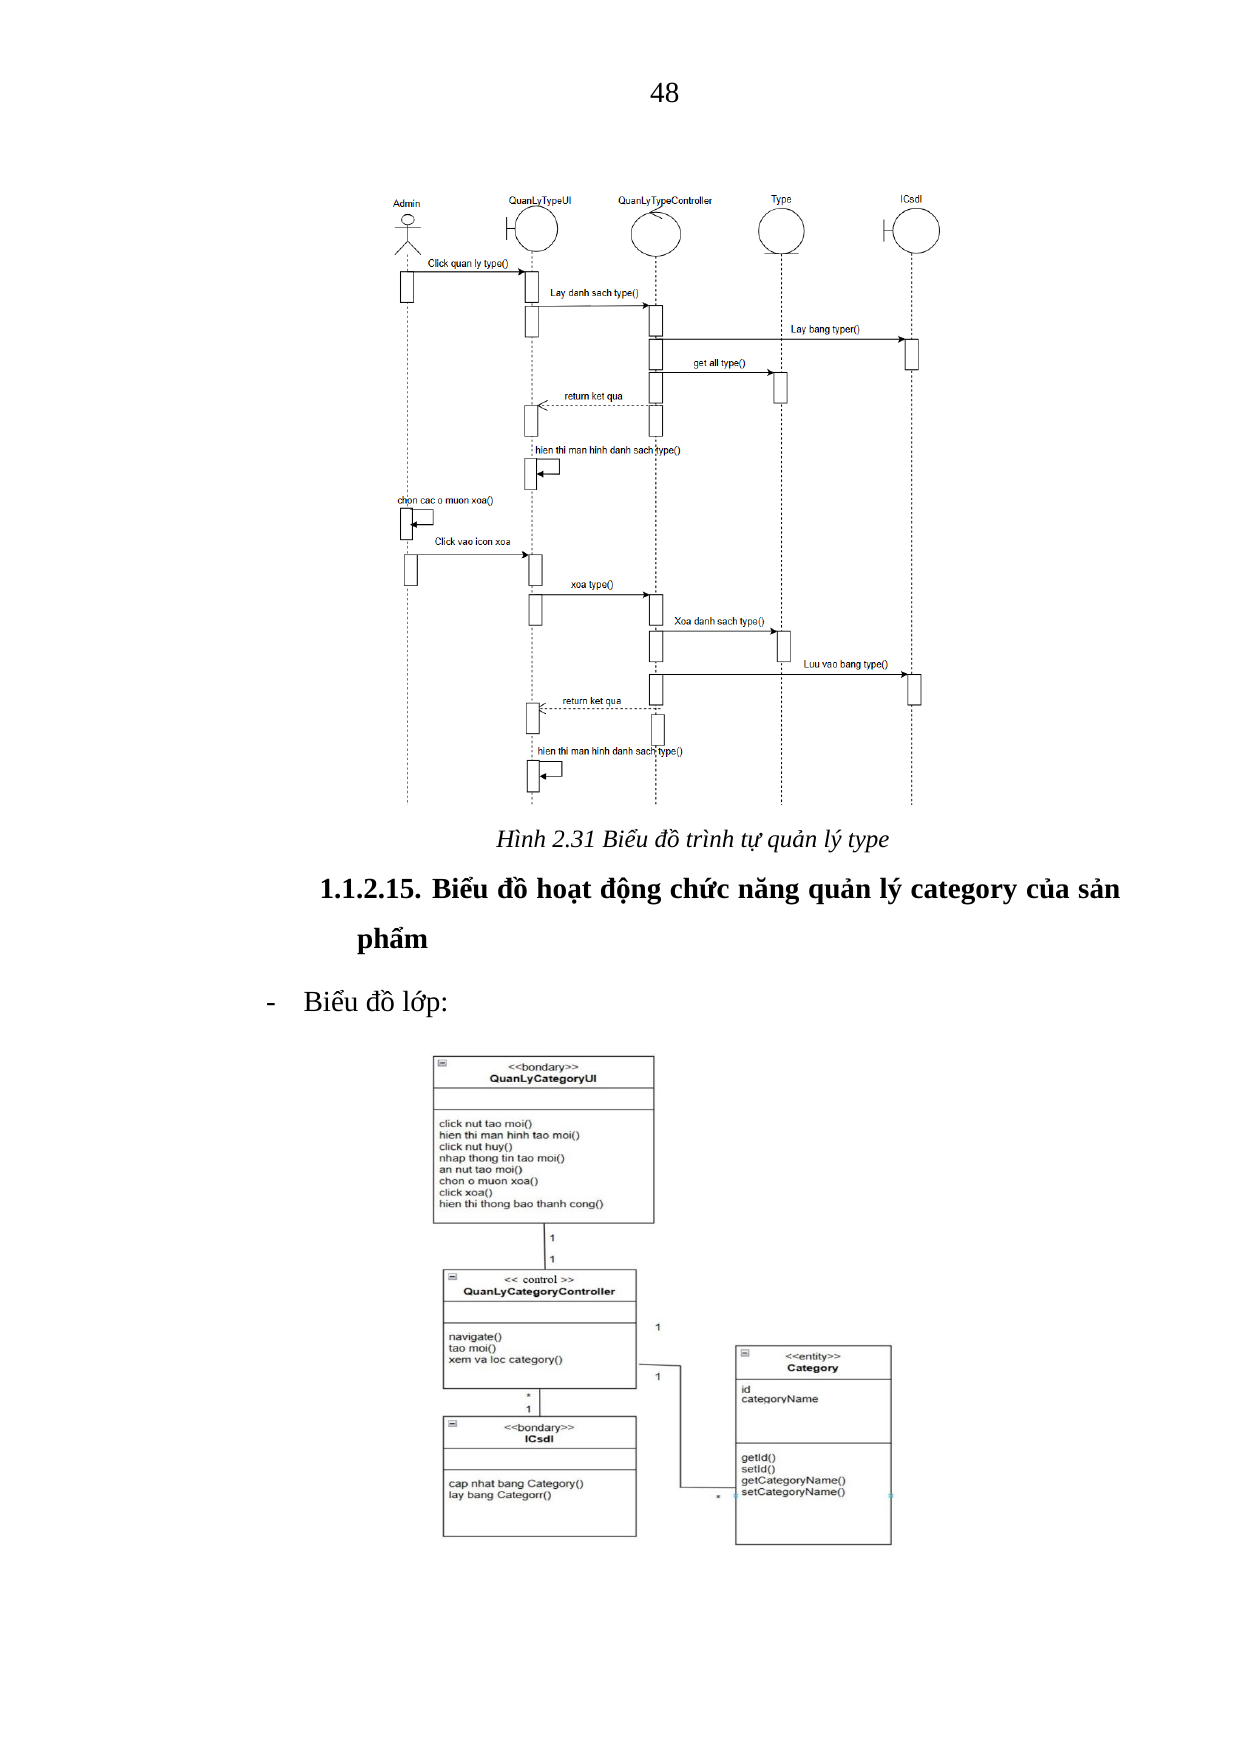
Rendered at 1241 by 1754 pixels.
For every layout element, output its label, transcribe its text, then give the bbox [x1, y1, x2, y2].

list Biểu đồ lớp: [266, 984, 1122, 1018]
subtitle Biểu đồ hoạt động chức năng quản lý category của sản phẩm [319, 871, 1122, 955]
text Hình 2.31 Biểu đồ trình tự quản lý type [207, 824, 1122, 853]
picture [368, 180, 960, 805]
picture [425, 1053, 904, 1552]
